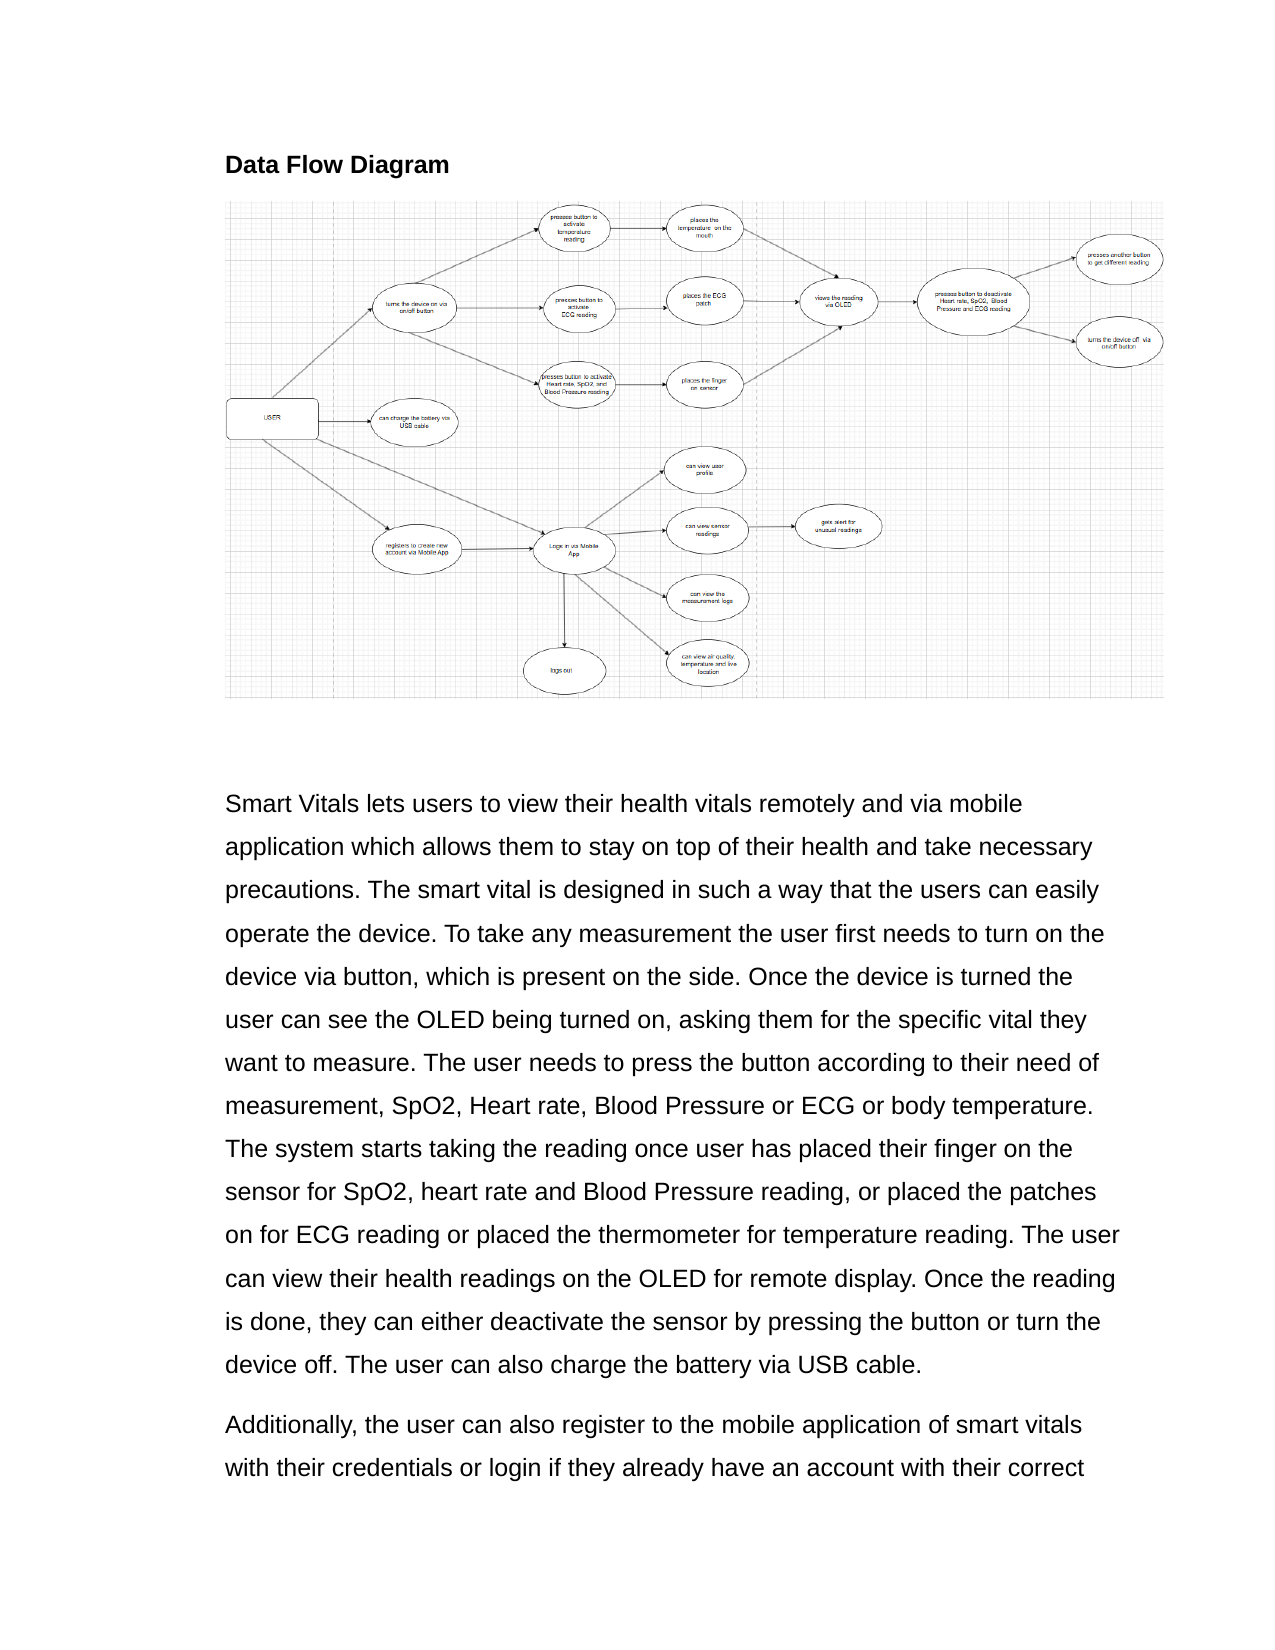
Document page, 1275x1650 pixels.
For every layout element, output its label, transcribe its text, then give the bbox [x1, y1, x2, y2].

text Smart Vitals lets users to view their health vitals remotely and via mobile application which allows them to stay on top of their health and take necessary precautions. The smart vital is designed in such a way that the users can easily operate the device. To take any measurement the user first needs to turn on the device via button, which is present on the side. Once the device is turned the user can see the OLED being turned on, asking them for the specific vital they want to measure. The user needs to press the button according to their need of measurement, SpO2, Heart rate, Blood Pressure or ECG or body temperature. The system starts taking the reading once user has placed their finger on the sensor for SpO2, heart rate and Blood Pressure reading, or placed the patches on for ECG reading or placed the thermometer for temperature reading. The user can view their health readings on the OLED for remote display. Once the reading is done, they can either deactivate the sensor by pressing the button or turn the device off. The user can also charge the battery via USB cable. [225, 789, 1125, 1378]
subtitle Data Flow Diagram [225, 150, 1125, 179]
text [225, 1409, 1125, 1481]
picture [225, 201, 1164, 699]
